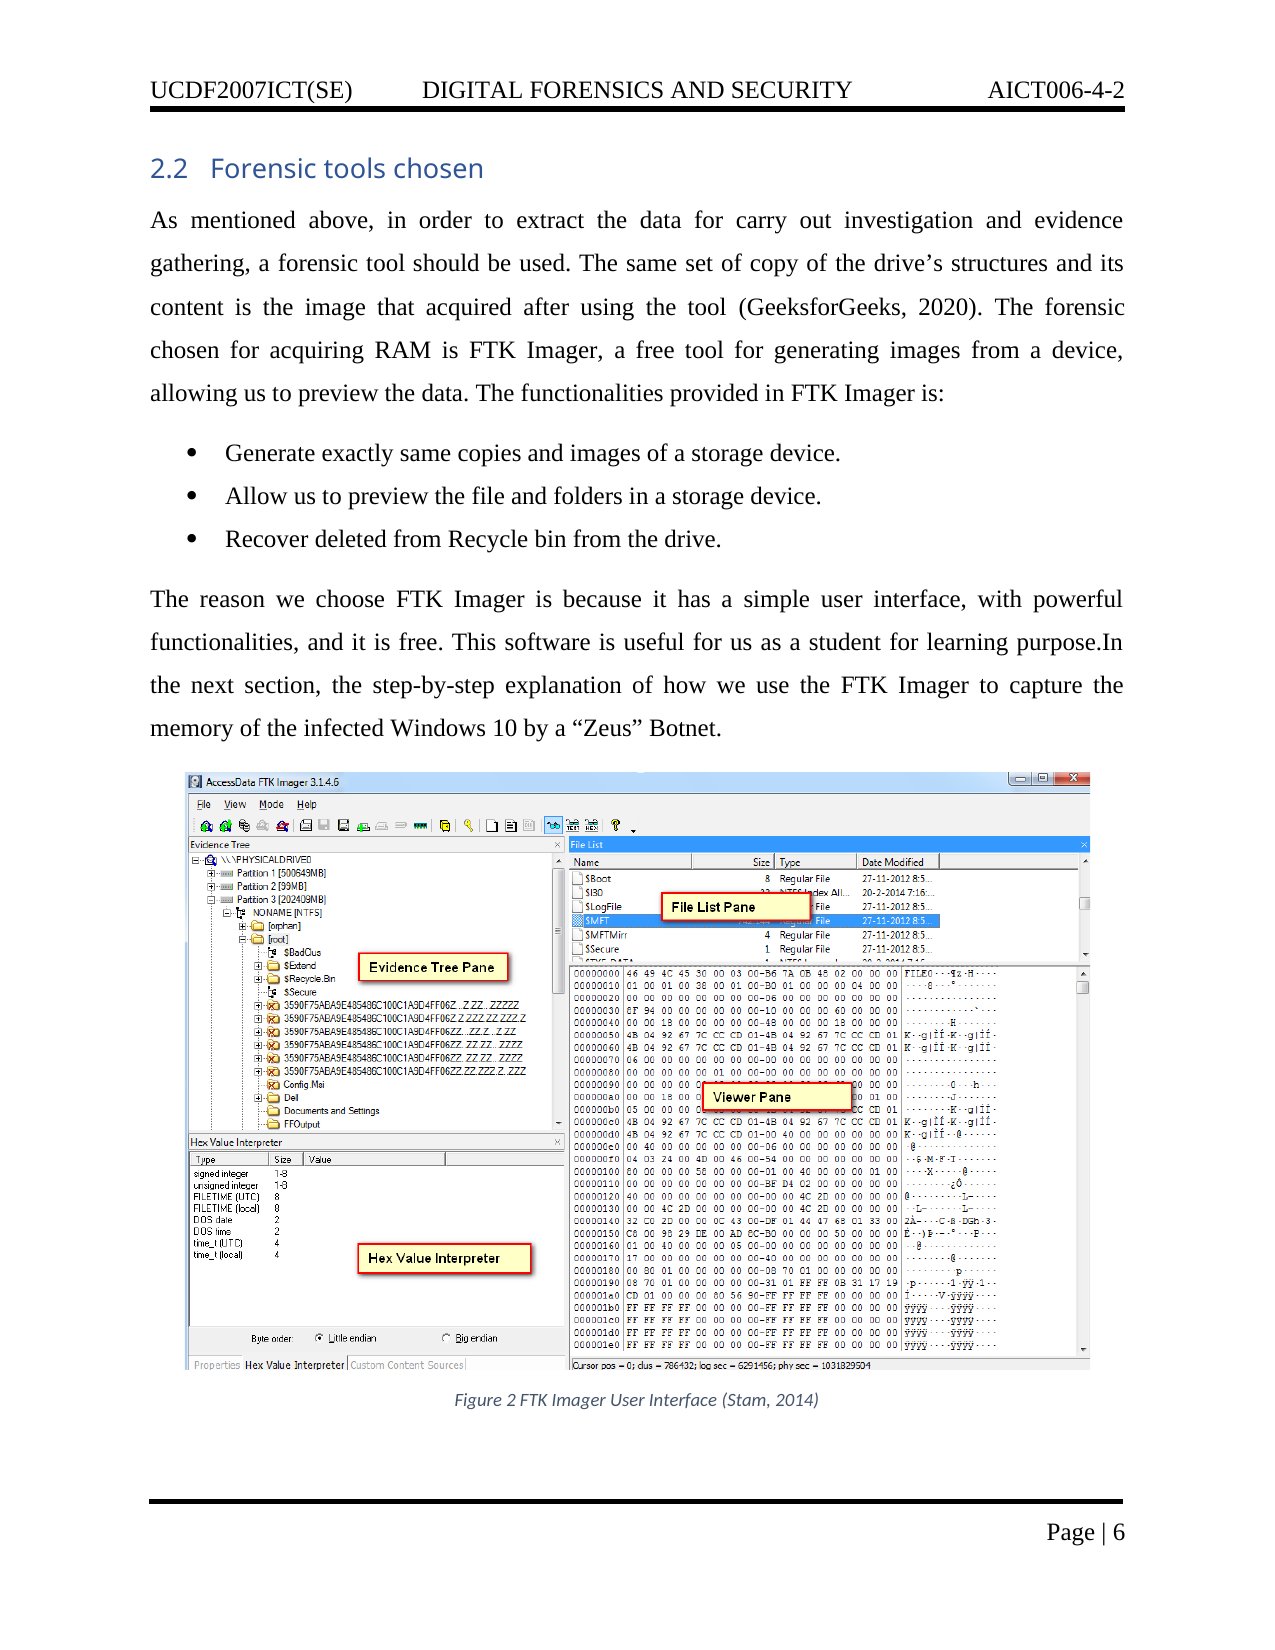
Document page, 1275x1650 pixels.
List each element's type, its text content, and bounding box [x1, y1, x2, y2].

list Recover deleted from Recycle bin from the drive. [187, 524, 1125, 553]
list Generate exactly same copies and images of a storage device. [187, 438, 1125, 466]
picture [184, 772, 1091, 1370]
text As mentioned above, in order to extract the data for carry out investigation and evidence gathering, a forensic tool should be used. The same set of copy of the drive’s structures and its content is the image that acquired after using the tool. The forensic chosen for acquiring RAM is FTK Imager, a free tool for generating images from a device, allowing us to preview the data. The functionalities provided in FTK Imager is: [150, 205, 1125, 407]
text The reason we choose FTK Imager is because it has a simple user interface, with powerful functionalities, and it is free. This software is useful for us as a student for learning purpose.In the next section, the step-by-step explanation of how we use the FTK Imager to capture the memory of the infected Windows 10 by a “Zeus” Botnet. [150, 584, 1125, 742]
list Allow us to preview the file and folders in a storage device. [187, 481, 1125, 509]
subtitle Forensic tools chosen [150, 150, 1125, 187]
text Figure 2 FTK Imager User Interface [150, 1388, 1125, 1411]
